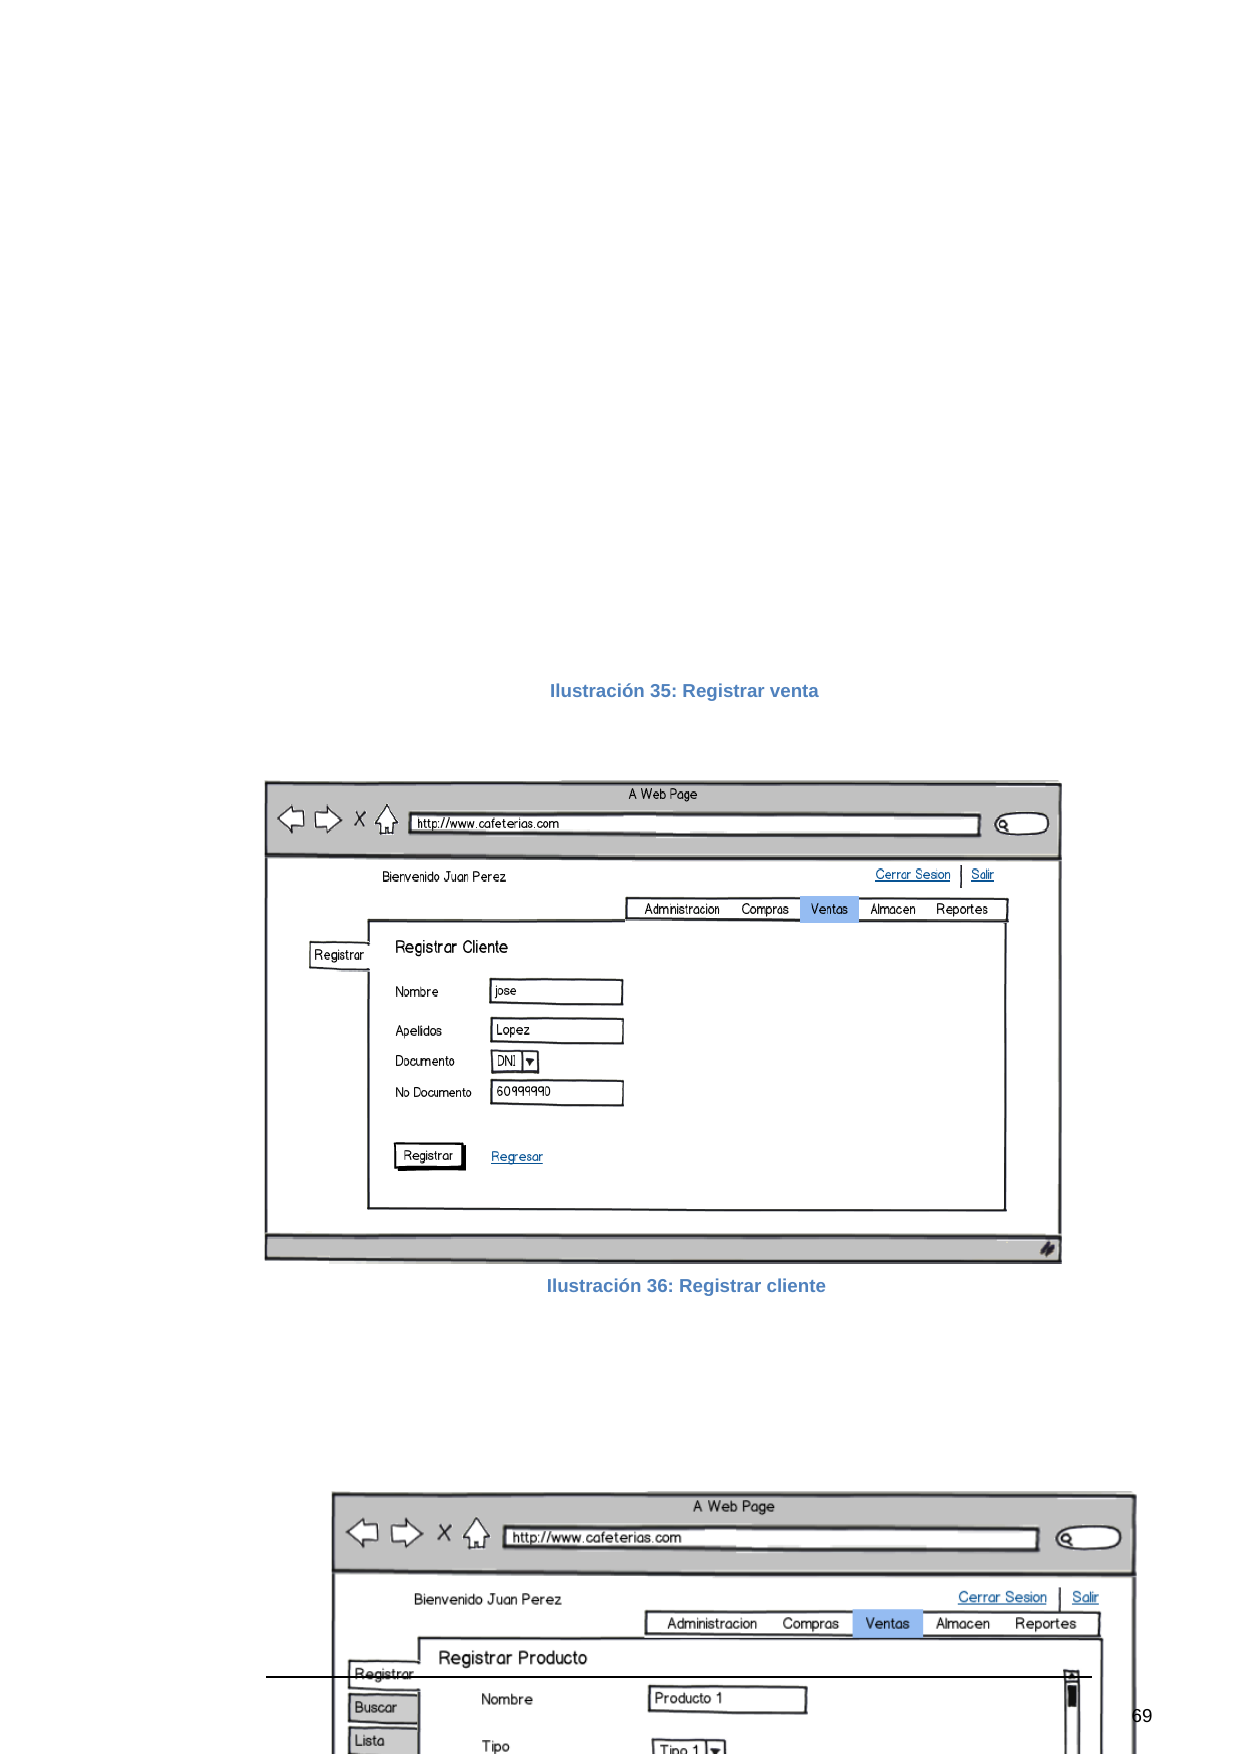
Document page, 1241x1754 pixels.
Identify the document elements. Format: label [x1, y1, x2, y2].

picture [264, 780, 1062, 1264]
picture [331, 1491, 1137, 1754]
